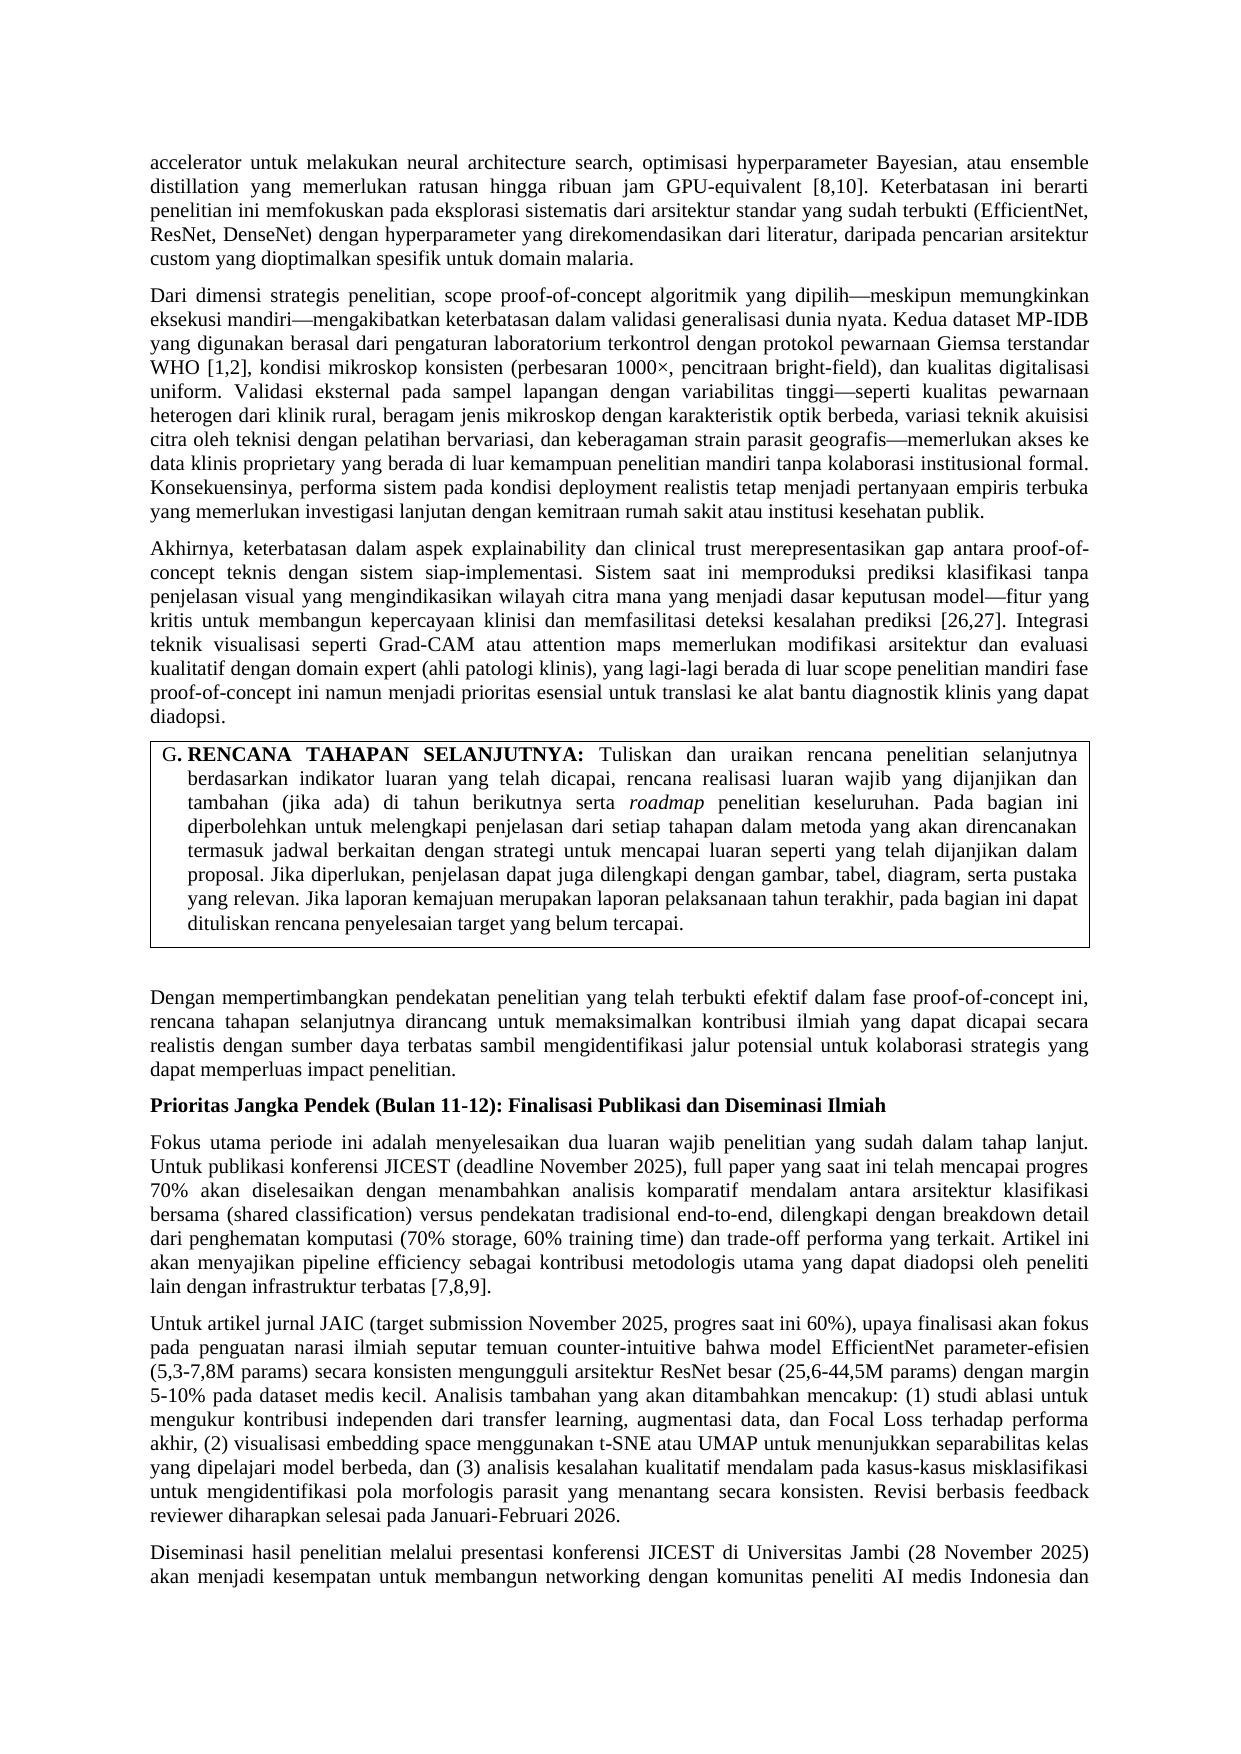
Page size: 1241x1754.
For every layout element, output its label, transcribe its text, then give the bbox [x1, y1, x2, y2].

text Prioritas Jangka Pendek (Bulan 11-12): Finalisasi Publikasi dan Diseminasi Ilmiah [150, 1093, 1090, 1117]
table_header G. RENCANA TAHAPAN SELANJUTNYA: Tuliskan dan uraikan rencana penelitian selanjutnya berdasarkan indikator luaran yang telah dicapai, rencana realisasi luaran wajib yang dijanjikan dan tambahan (jika ada) di tahun berikutnya serta roadmap penelitian keseluruhan. Pada bagian ini diperbolehkan untuk melengkapi penjelasan dari setiap tahapan dalam metoda yang akan direncanakan termasuk jadwal berkaitan dengan strategi untuk mencapai luaran seperti yang telah dijanjikan dalam proposal. Jika diperlukan, penjelasan dapat juga dilengkapi dengan gambar, tabel, diagram, serta pustaka yang relevan. Jika laporan kemajuan merupakan laporan pelaksanaan tahun terakhir, pada bagian ini dapat dituliskan rencana penyelesaian target yang belum tercapai. [151, 742, 1089, 947]
text Fokus utama periode ini adalah menyelesaikan dua luaran wajib penelitian yang sudah dalam tahap lanjut. Untuk publikasi konferensi JICEST (deadline November 2025), full paper yang saat ini telah mencapai progres 70% akan diselesaikan dengan menambahkan analisis komparatif mendalam antara arsitektur klasifikasi bersama (shared classification) versus pendekatan tradisional end-to-end, dilengkapi dengan breakdown detail dari penghematan komputasi (70% storage, 60% training time) dan trade-off performa yang terkait. Artikel ini akan menyajikan pipeline efficiency sebagai kontribusi metodologis utama yang dapat diadopsi oleh peneliti lain dengan infrastruktur terbatas [7,8,9]. [150, 1130, 1090, 1298]
text Dengan mempertimbangkan pendekatan penelitian yang telah terbukti efektif dalam fase proof-of-concept ini, rencana tahapan selanjutnya dirancang untuk memaksimalkan kontribusi ilmiah yang dapat dicapai secara realistis dengan sumber daya terbatas sambil mengidentifikasi jalur potensial untuk kolaborasi strategis yang dapat memperluas impact penelitian. [150, 984, 1090, 1081]
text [150, 150, 1090, 270]
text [150, 1540, 1090, 1588]
text Akhirnya, keterbatasan dalam aspek explainability dan clinical trust merepresentasikan gap antara proof-of-concept teknis dengan sistem siap-implementasi. Sistem saat ini memproduksi prediksi klasifikasi tanpa penjelasan visual yang mengindikasikan wilayah citra mana yang menjadi dasar keputusan model—fitur yang kritis untuk membangun kepercayaan klinisi dan memfasilitasi deteksi kesalahan prediksi [26,27]. Integrasi teknik visualisasi seperti Grad-CAM atau attention maps memerlukan modifikasi arsitektur dan evaluasi kualitatif dengan domain expert (ahli patologi klinis), yang lagi-lagi berada di luar scope penelitian mandiri fase proof-of-concept ini namun menjadi prioritas esensial untuk translasi ke alat bantu diagnostik klinis yang dapat diadopsi. [150, 536, 1090, 728]
text Dari dimensi strategis penelitian, scope proof-of-concept algoritmik yang dipilih—meskipun memungkinkan eksekusi mandiri—mengakibatkan keterbatasan dalam validasi generalisasi dunia nyata. Kedua dataset MP-IDB yang digunakan berasal dari pengaturan laboratorium terkontrol dengan protokol pewarnaan Giemsa terstandar WHO [1,2], kondisi mikroskop konsisten (perbesaran 1000×, pencitraan bright-field), dan kualitas digitalisasi uniform. Validasi eksternal pada sampel lapangan dengan variabilitas tinggi—seperti kualitas pewarnaan heterogen dari klinik rural, beragam jenis mikroskop dengan karakteristik optik berbeda, variasi teknik akuisisi citra oleh teknisi dengan pelatihan bervariasi, dan keberagaman strain parasit geografis—memerlukan akses ke data klinis proprietary yang berada di luar kemampuan penelitian mandiri tanpa kolaborasi institusional formal. Konsekuensinya, performa sistem pada kondisi deployment realistis tetap menjadi pertanyaan empiris terbuka yang memerlukan investigasi lanjutan dengan kemitraan rumah sakit atau institusi kesehatan publik. [150, 283, 1090, 523]
text Untuk artikel jurnal JAIC (target submission November 2025, progres saat ini 60%), upaya finalisasi akan fokus pada penguatan narasi ilmiah seputar temuan counter-intuitive bahwa model EfficientNet parameter-efisien (5,3-7,8M params) secara konsisten mengungguli arsitektur ResNet besar (25,6-44,5M params) dengan margin 5-10% pada dataset medis kecil. Analisis tambahan yang akan ditambahkan mencakup: (1) studi ablasi untuk mengukur kontribusi independen dari transfer learning, augmentasi data, dan Focal Loss terhadap performa akhir, (2) visualisasi embedding space menggunakan t-SNE atau UMAP untuk menunjukkan separabilitas kelas yang dipelajari model berbeda, dan (3) analisis kesalahan kualitatif mendalam pada kasus-kasus misklasifikasi untuk mengidentifikasi pola morfologis parasit yang menantang secara konsisten. Revisi berbasis feedback reviewer diharapkan selesai pada Januari-Februari 2026. [150, 1311, 1090, 1527]
